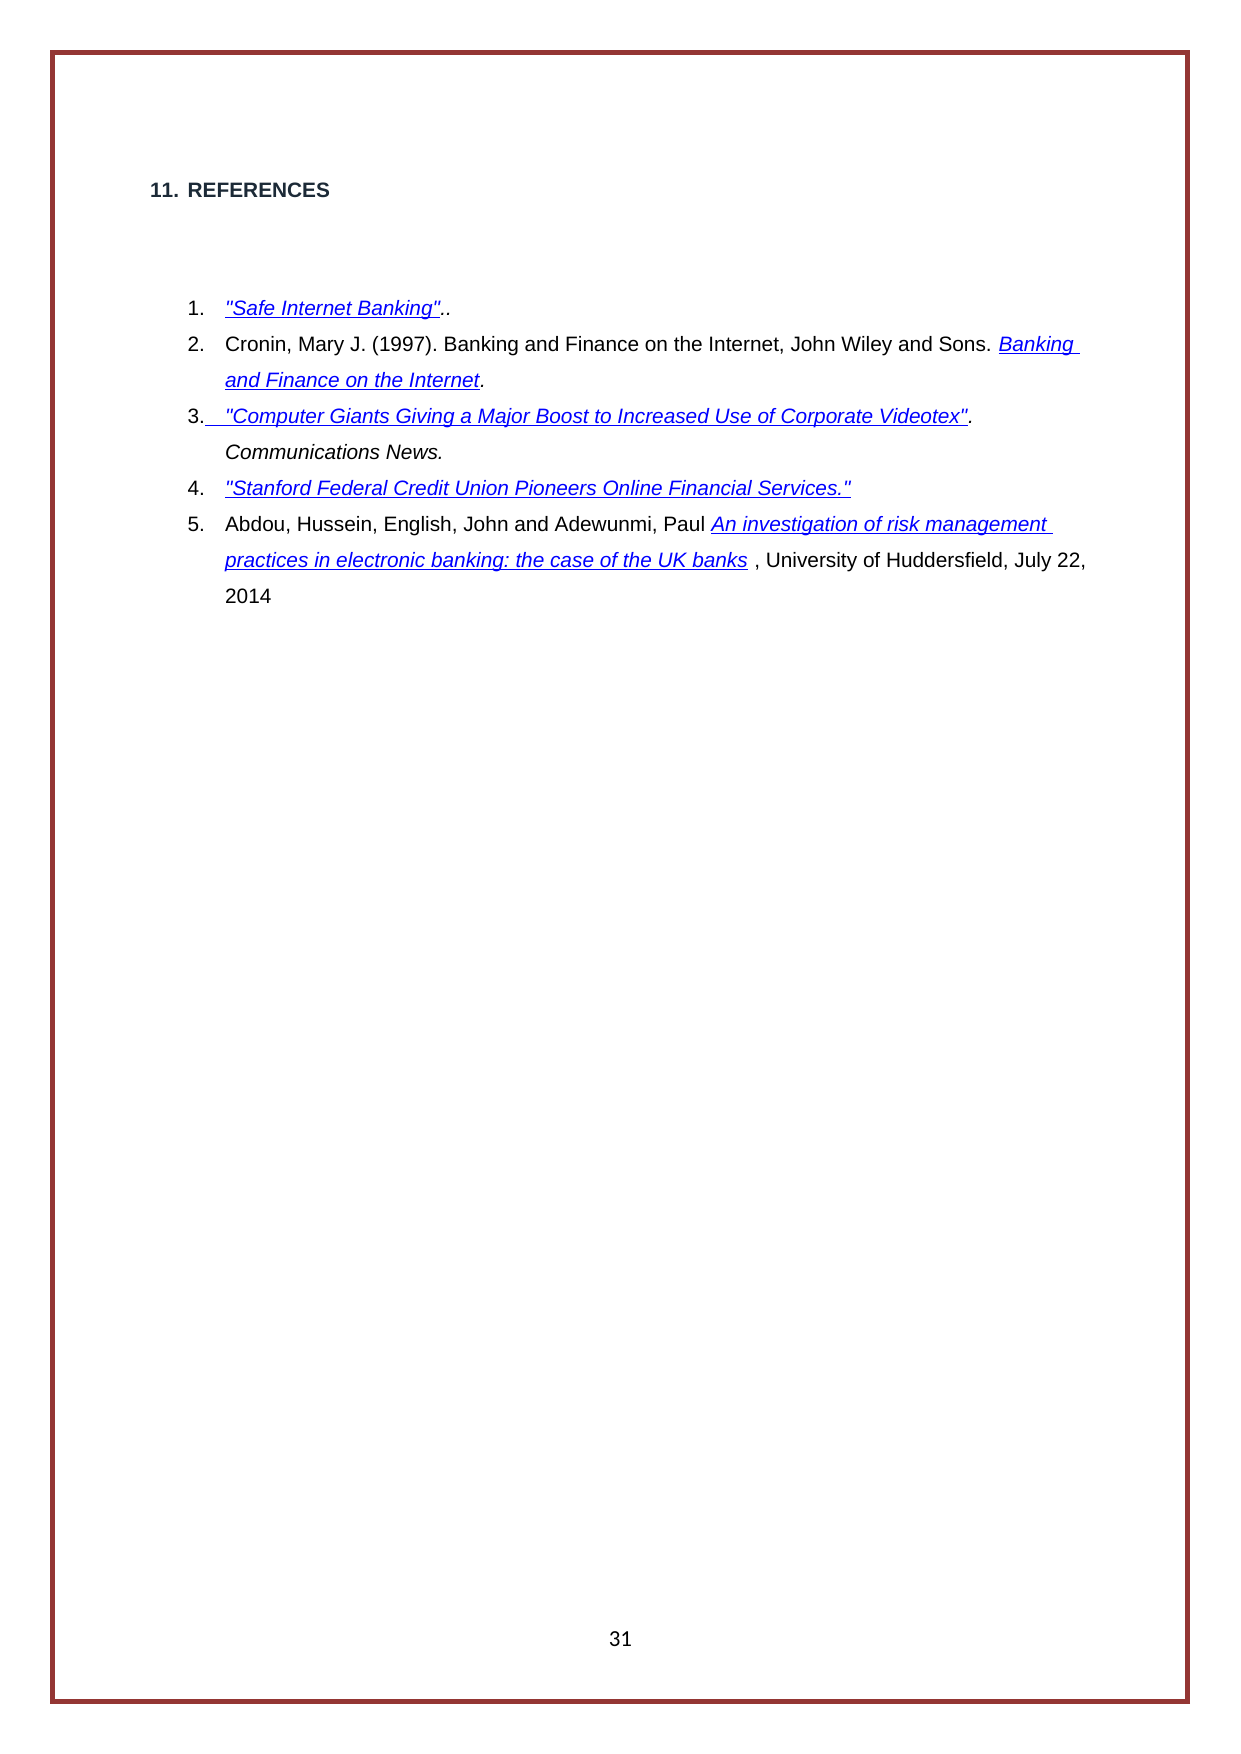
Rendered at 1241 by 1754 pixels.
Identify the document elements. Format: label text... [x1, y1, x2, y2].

list Cronin, Mary J. (1997). Banking and Finance on the Internet, John Wiley and Sons. Banking and Finance on the Internet. [187, 332, 1090, 392]
list "Safe Internet Banking".. [187, 296, 1090, 320]
list REFERENCES [150, 178, 1090, 202]
list "Stanford Federal Credit Union Pioneers Online Financial Services." [187, 476, 1090, 500]
list "Computer Giants Giving a Major Boost to Increased Use of Corporate Videotex". Communications News. [187, 404, 1090, 464]
list Abdou, Hussein, English, John and Adewunmi, Paul An investigation of risk management practices in electronic banking: the case of the UK banks , University of Huddersfield, July 22, 2014 [187, 512, 1090, 608]
